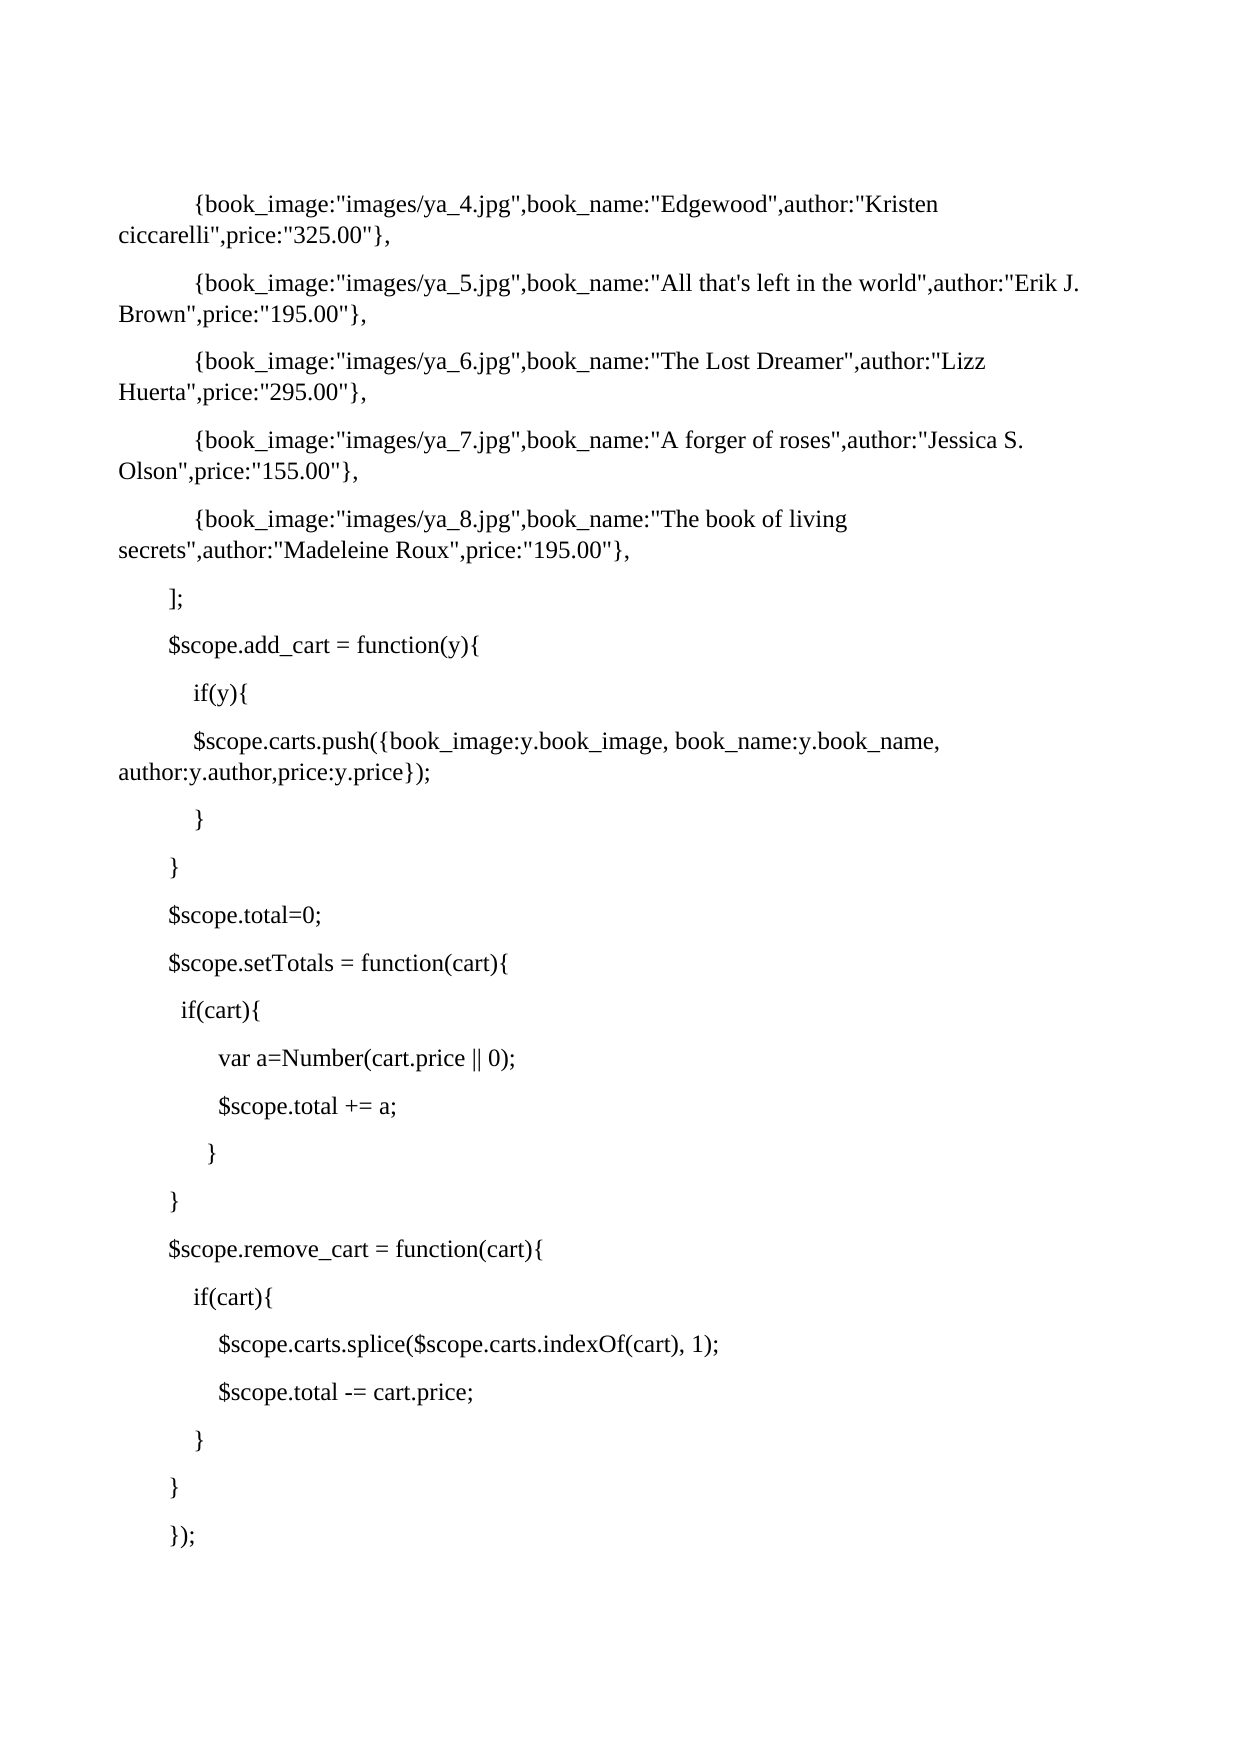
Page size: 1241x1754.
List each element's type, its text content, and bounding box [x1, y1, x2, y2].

text $scope.total=0; [118, 900, 1122, 929]
text } [118, 804, 1122, 833]
text } [118, 1186, 1122, 1215]
text ]; [118, 583, 1122, 611]
text $scope.setTotals = function(cart){ [118, 948, 1122, 976]
text {book_image:"images/ya_7.jpg",book_name:"A forger of roses",author:"Jessica S. Olson",price:"155.00"}, [118, 425, 1122, 485]
text $scope.total -= cart.price; [118, 1377, 1122, 1406]
text } [118, 1472, 1122, 1501]
text var a=Number(cart.price || 0); [118, 1043, 1122, 1072]
text $scope.carts.splice($scope.carts.indexOf(cart), 1); [118, 1329, 1122, 1358]
text } [118, 852, 1122, 881]
text {book_image:"images/ya_6.jpg",book_name:"The Lost Dreamer",author:"Lizz Huerta",price:"295.00"}, [118, 346, 1122, 406]
text if(cart){ [118, 995, 1122, 1024]
text {book_image:"images/ya_4.jpg",book_name:"Edgewood",author:"Kristen ciccarelli",price:"325.00"}, [118, 189, 1122, 249]
text $scope.remove_cart = function(cart){ [118, 1234, 1122, 1263]
text if(y){ [118, 678, 1122, 707]
text $scope.total += a; [118, 1091, 1122, 1119]
text }); [118, 1520, 1122, 1549]
text if(cart){ [118, 1282, 1122, 1310]
text {book_image:"images/ya_8.jpg",book_name:"The book of living secrets",author:"Madeleine Roux",price:"195.00"}, [118, 504, 1122, 564]
text $scope.carts.push({book_image:y.book_image, book_name:y.book_name, author:y.author,price:y.price}); [118, 726, 1122, 786]
text $scope.add_cart = function(y){ [118, 630, 1122, 659]
text } [118, 1138, 1122, 1167]
text {book_image:"images/ya_5.jpg",book_name:"All that's left in the world",author:"Erik J. Brown",price:"195.00"}, [118, 268, 1122, 327]
text } [118, 1425, 1122, 1453]
